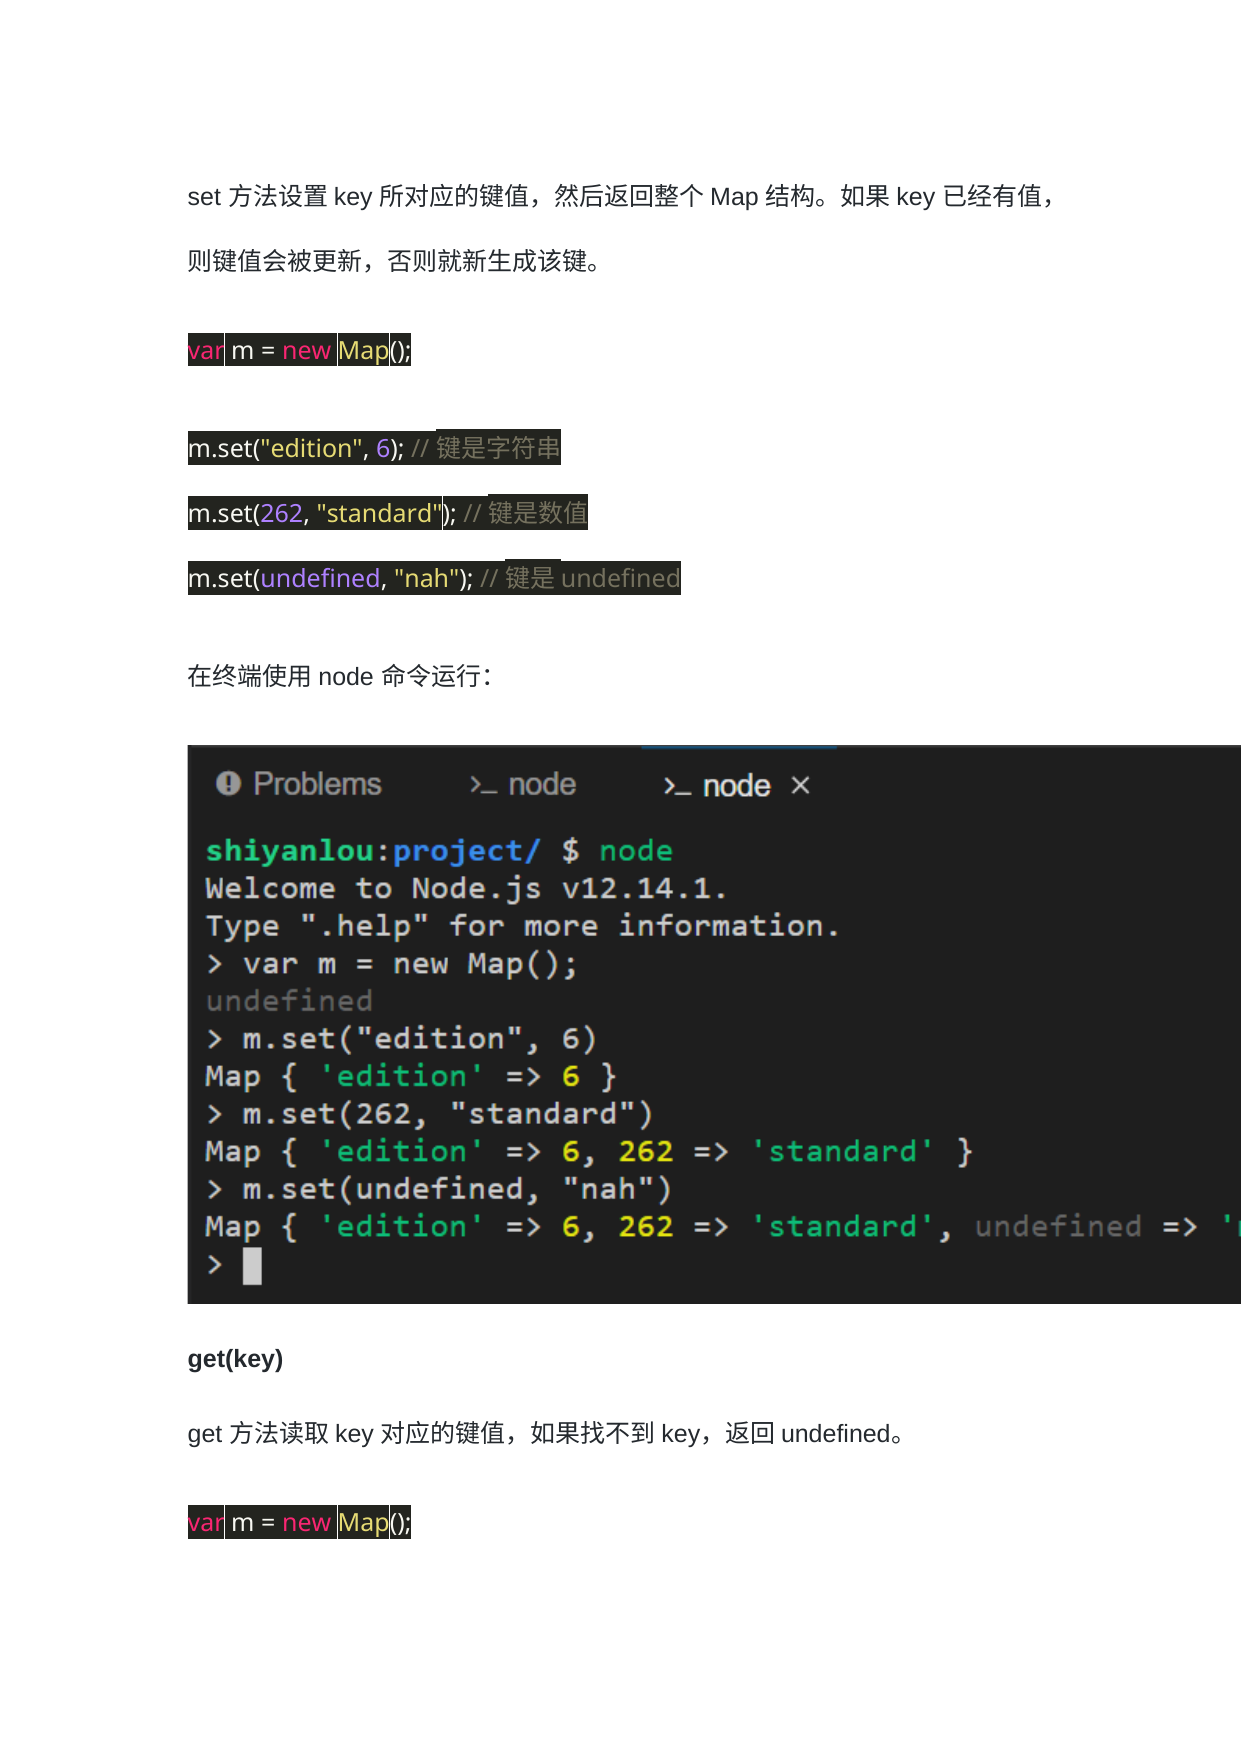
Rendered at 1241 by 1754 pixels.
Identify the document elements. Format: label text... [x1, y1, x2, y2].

text get 方法读取 key 对应的键值，如果找不到 key，返回 undefined。 [187, 1399, 1053, 1464]
text set 方法设置 key 所对应的键值，然后返回整个 Map 结构。如果 key 已经有值，则键值会被更新，否则就新生成该键。 [187, 162, 1053, 292]
text var m = new Map(); [187, 317, 1053, 382]
text m.set(262, "standard"); // 键是数值 [187, 479, 1053, 544]
text var m = new Map(); [187, 1489, 1053, 1554]
text get(key) [187, 1342, 1053, 1374]
text m.set("edition", 6); // 键是字符串 [187, 414, 1053, 479]
text m.set(undefined, "nah"); // 键是 undefined [187, 544, 1053, 609]
text 在终端使用 node 命令运行： [187, 642, 1053, 707]
picture [187, 745, 1241, 1304]
